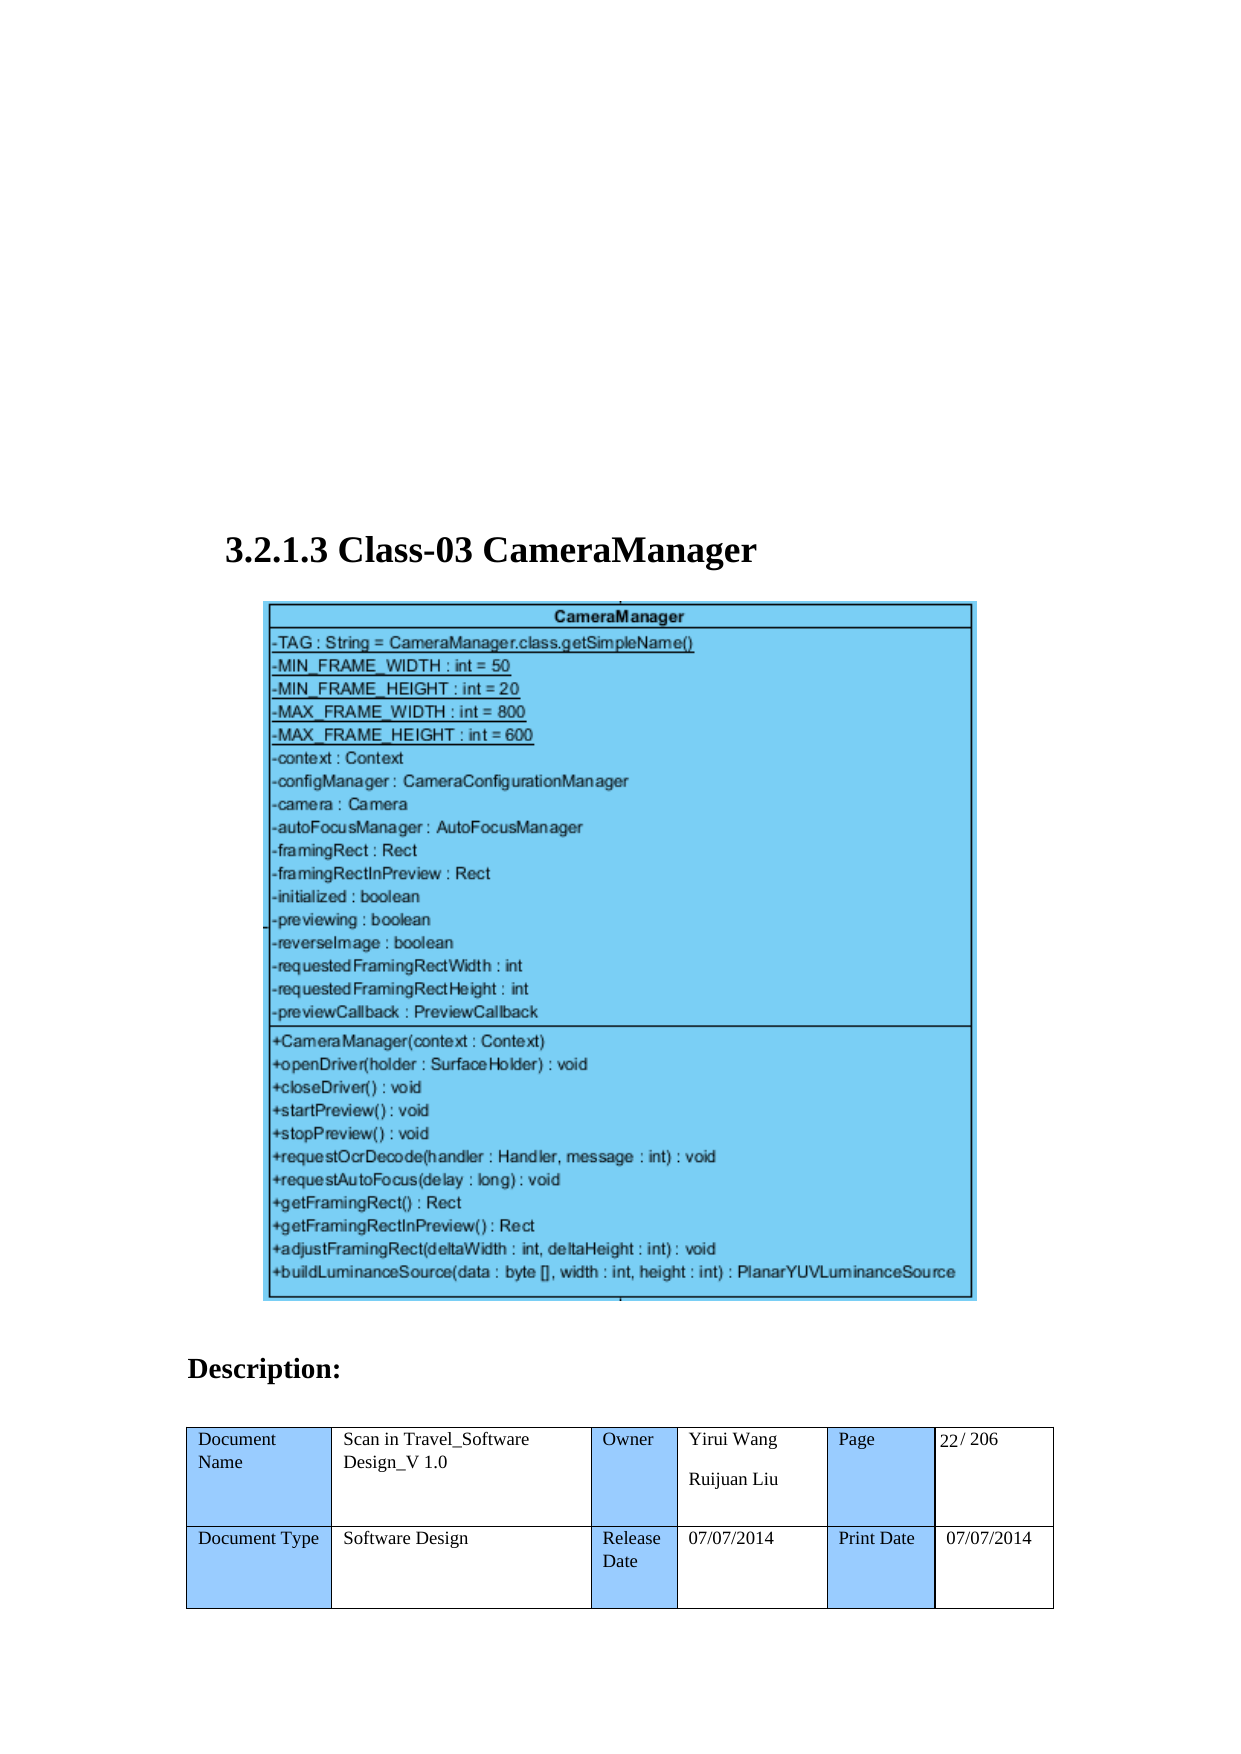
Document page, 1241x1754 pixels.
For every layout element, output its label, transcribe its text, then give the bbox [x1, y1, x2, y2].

picture [263, 601, 977, 1301]
text 3.2.1.3 Class-03 CameraManager [187, 517, 1053, 582]
text Description: [187, 1336, 1053, 1401]
